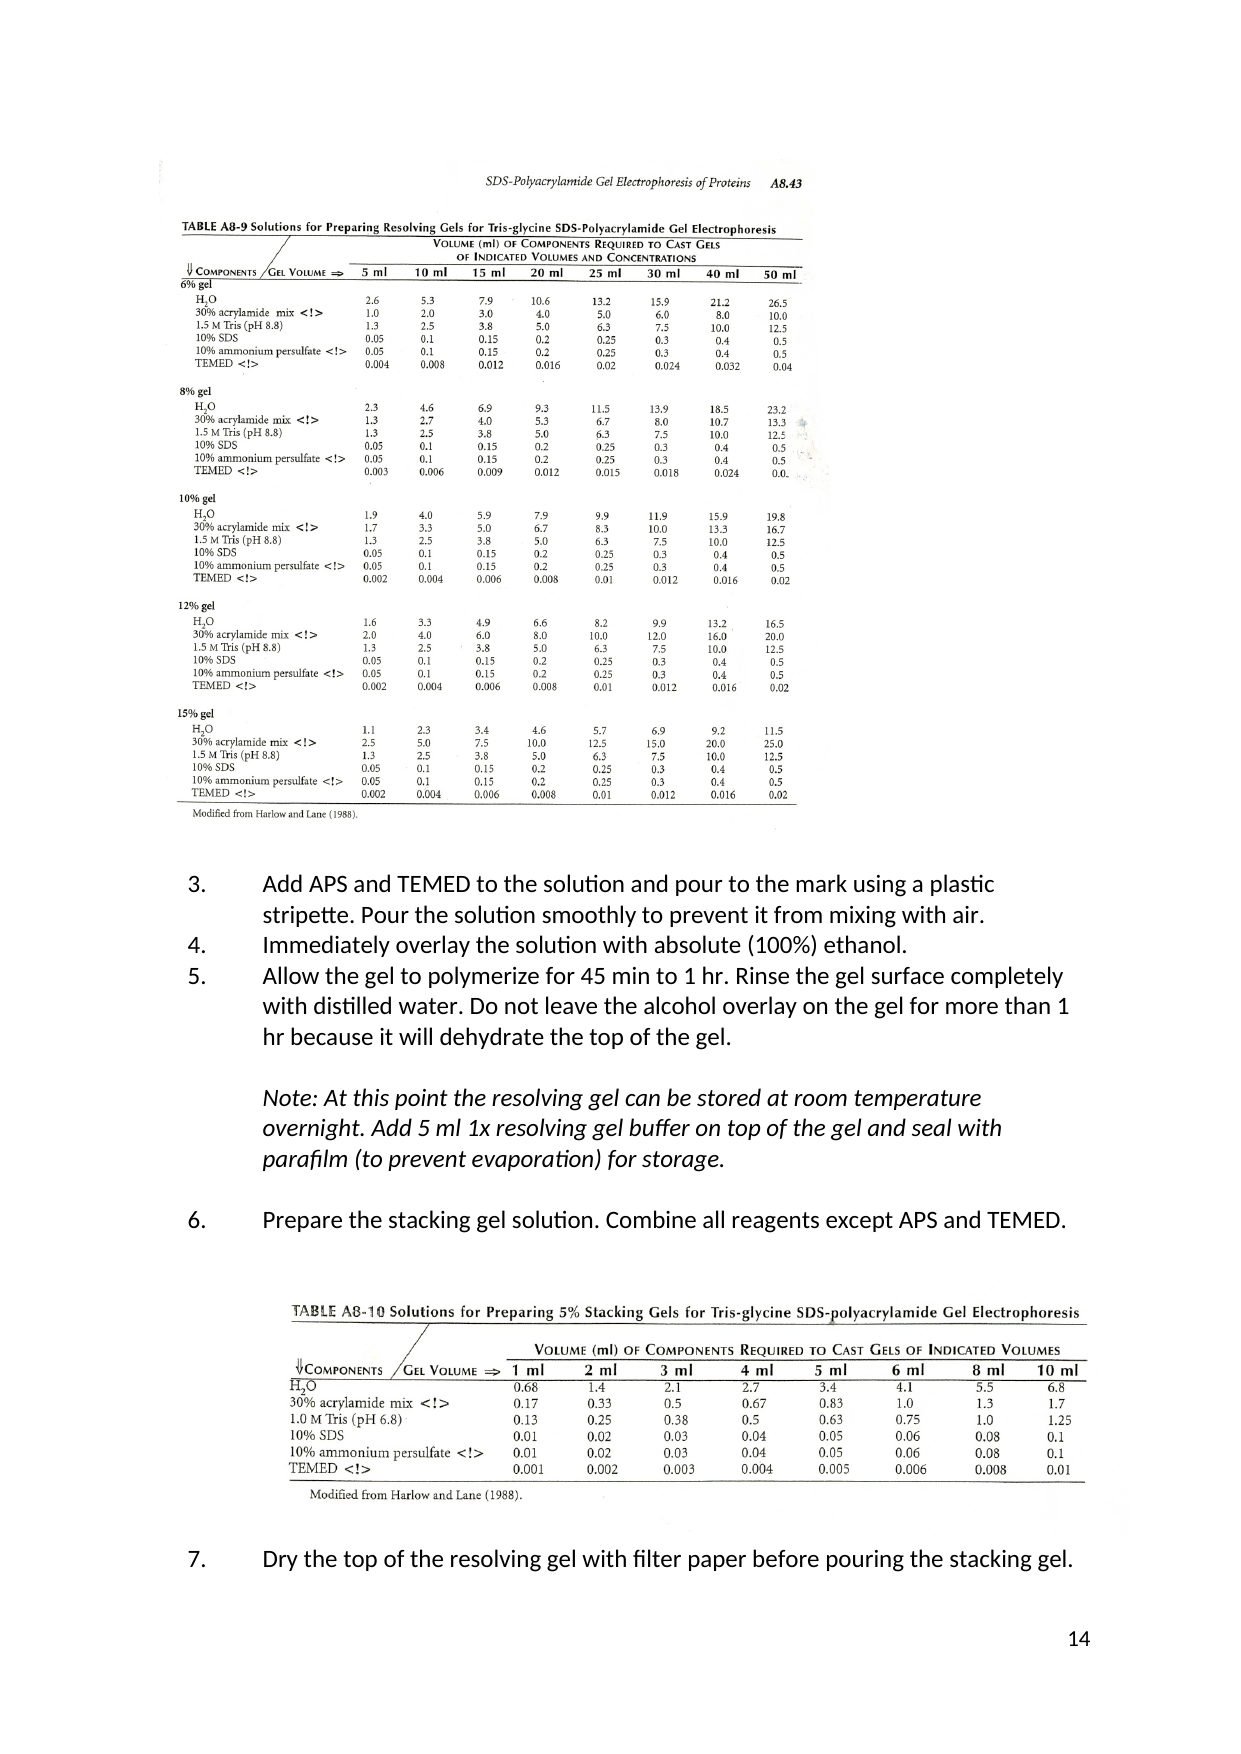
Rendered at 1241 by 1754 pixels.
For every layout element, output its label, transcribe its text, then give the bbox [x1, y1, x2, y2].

list Allow the gel to polymerize for 45 min to 1 hr. Rinse the gel surface completely with distilled water. Do not leave the alcohol overlay on the gel for more than 1 hr because it will dehydrate the top of the gel. [187, 960, 1090, 1051]
picture [159, 159, 831, 832]
list Prepare the stacking gel solution. Combine all reagents except APS and TEMED. [187, 1204, 1090, 1234]
picture [268, 1274, 1131, 1537]
list Immediately overlay the solution with absolute (100%) ethanol. [187, 929, 1090, 960]
text Note: At this point the resolving gel can be stored at room temperature overnight. Add 5 ml 1x resolving gel buffer on top of the gel and seal with parafilm (to prevent evaporation) for storage. [262, 1082, 1090, 1173]
list Dry the top of the resolving gel with filter paper before pouring the stacking gel. [187, 1543, 1090, 1574]
list Add APS and TEMED to the solution and pour to the mark using a plastic stripette. Pour the solution smoothly to prevent it from mixing with air. [187, 868, 1090, 929]
